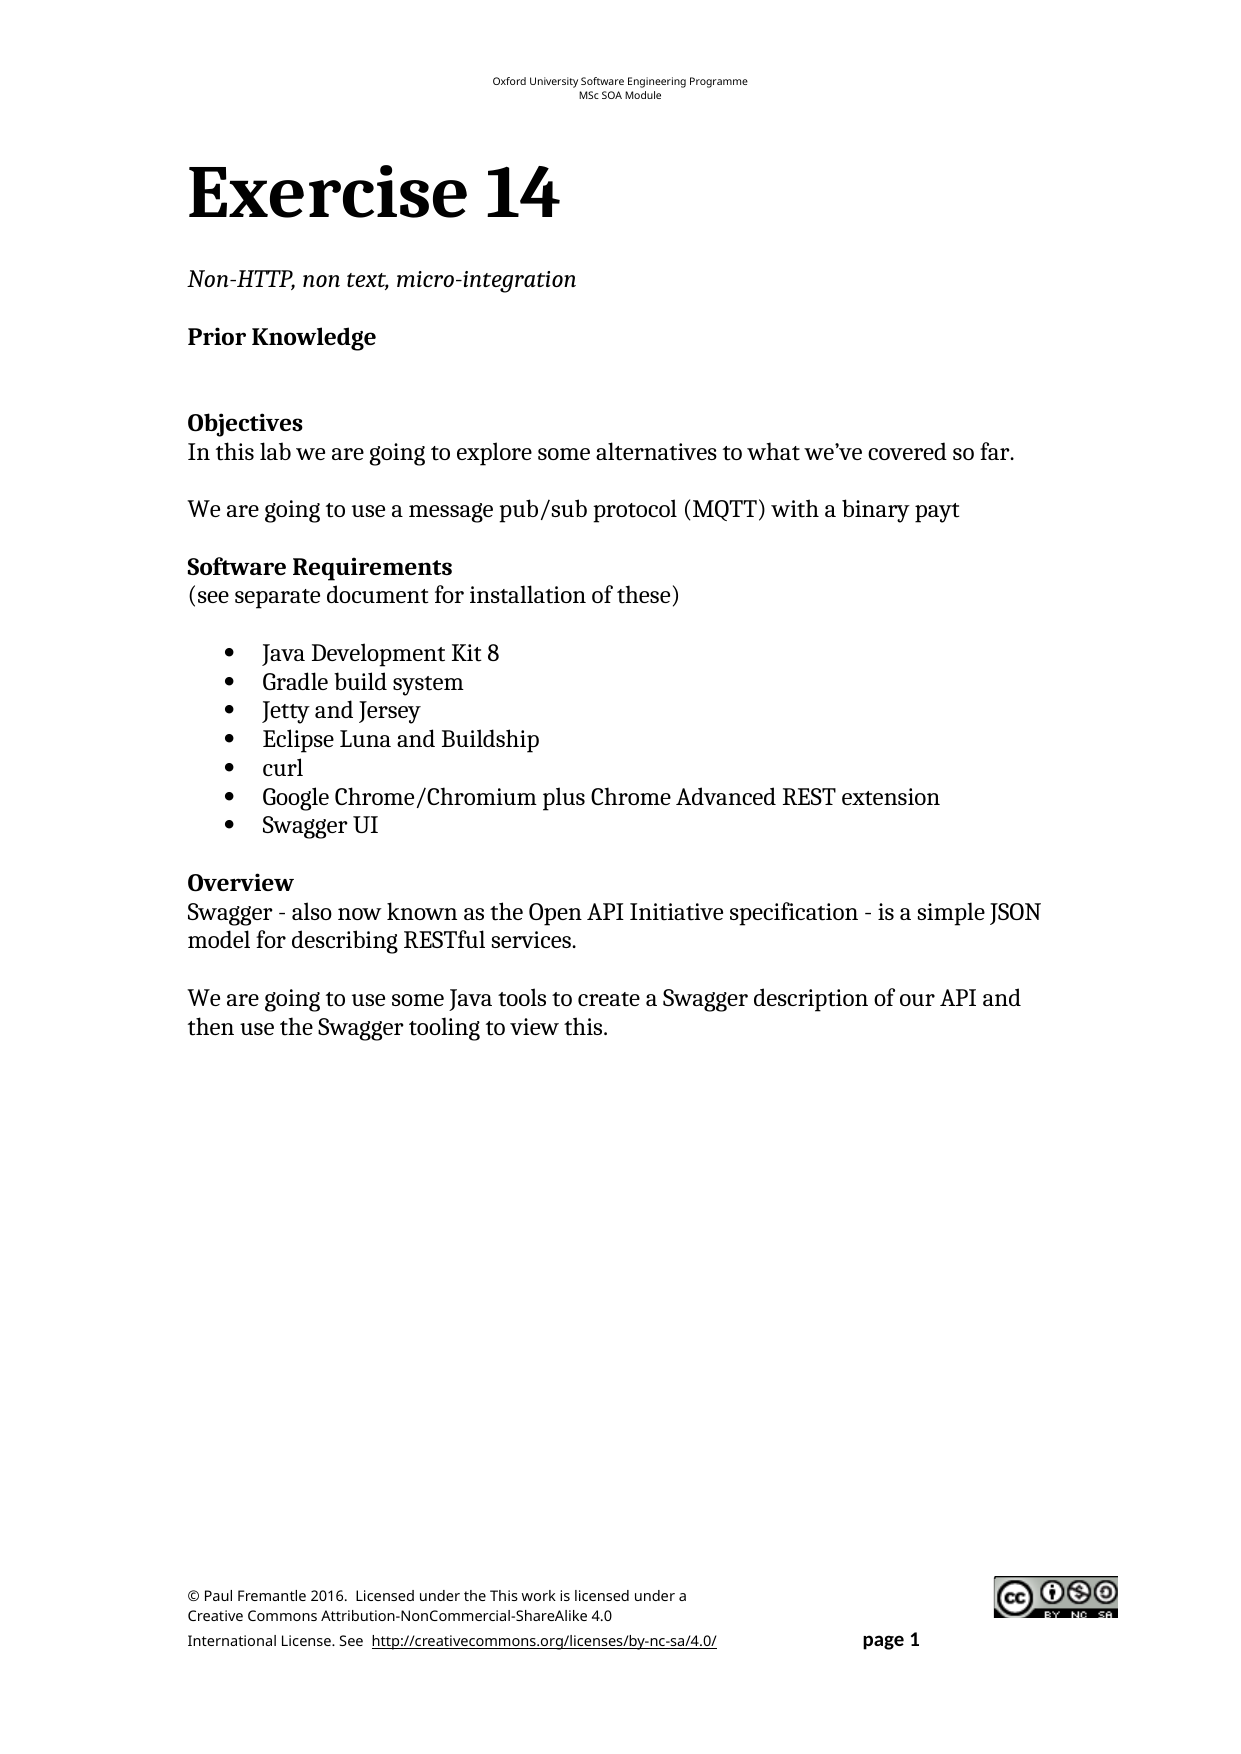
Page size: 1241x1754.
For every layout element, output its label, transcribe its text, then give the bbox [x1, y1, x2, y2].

list Google Chrome/Chromium plus Chrome Advanced REST extension [225, 782, 1053, 811]
list Gradle build system [225, 667, 1053, 696]
text Overview [187, 869, 1053, 897]
text Software Requirements [187, 552, 1053, 581]
text Objectives [187, 409, 1053, 437]
list Eclipse Luna and Buildship [225, 725, 1053, 754]
text Non-HTTP, non text, micro-integration [187, 265, 1053, 294]
text Swagger - also now known as the Open API Initiative specification - is a simple JSON model for describing RESTful services. [187, 897, 1053, 955]
list Jetty and Jersey [225, 696, 1053, 725]
list Swagger UI [225, 811, 1053, 840]
text (see separate document for installation of these) [187, 581, 1053, 610]
list Java Development Kit 8 [225, 639, 1053, 667]
text We are going to use a message pub/sub protocol (MQTT) with a binary payt [187, 495, 1053, 524]
text Exercise 14 [187, 150, 1053, 236]
text In this lab we are going to explore some alternatives to what we’ve covered so far. [187, 437, 1053, 466]
text Prior Knowledge [187, 322, 1053, 351]
picture [993, 1576, 1118, 1618]
text We are going to use some Java tools to create a Swagger description of our API and then use the Swagger tooling to view this. [187, 984, 1053, 1041]
list curl [225, 754, 1053, 782]
